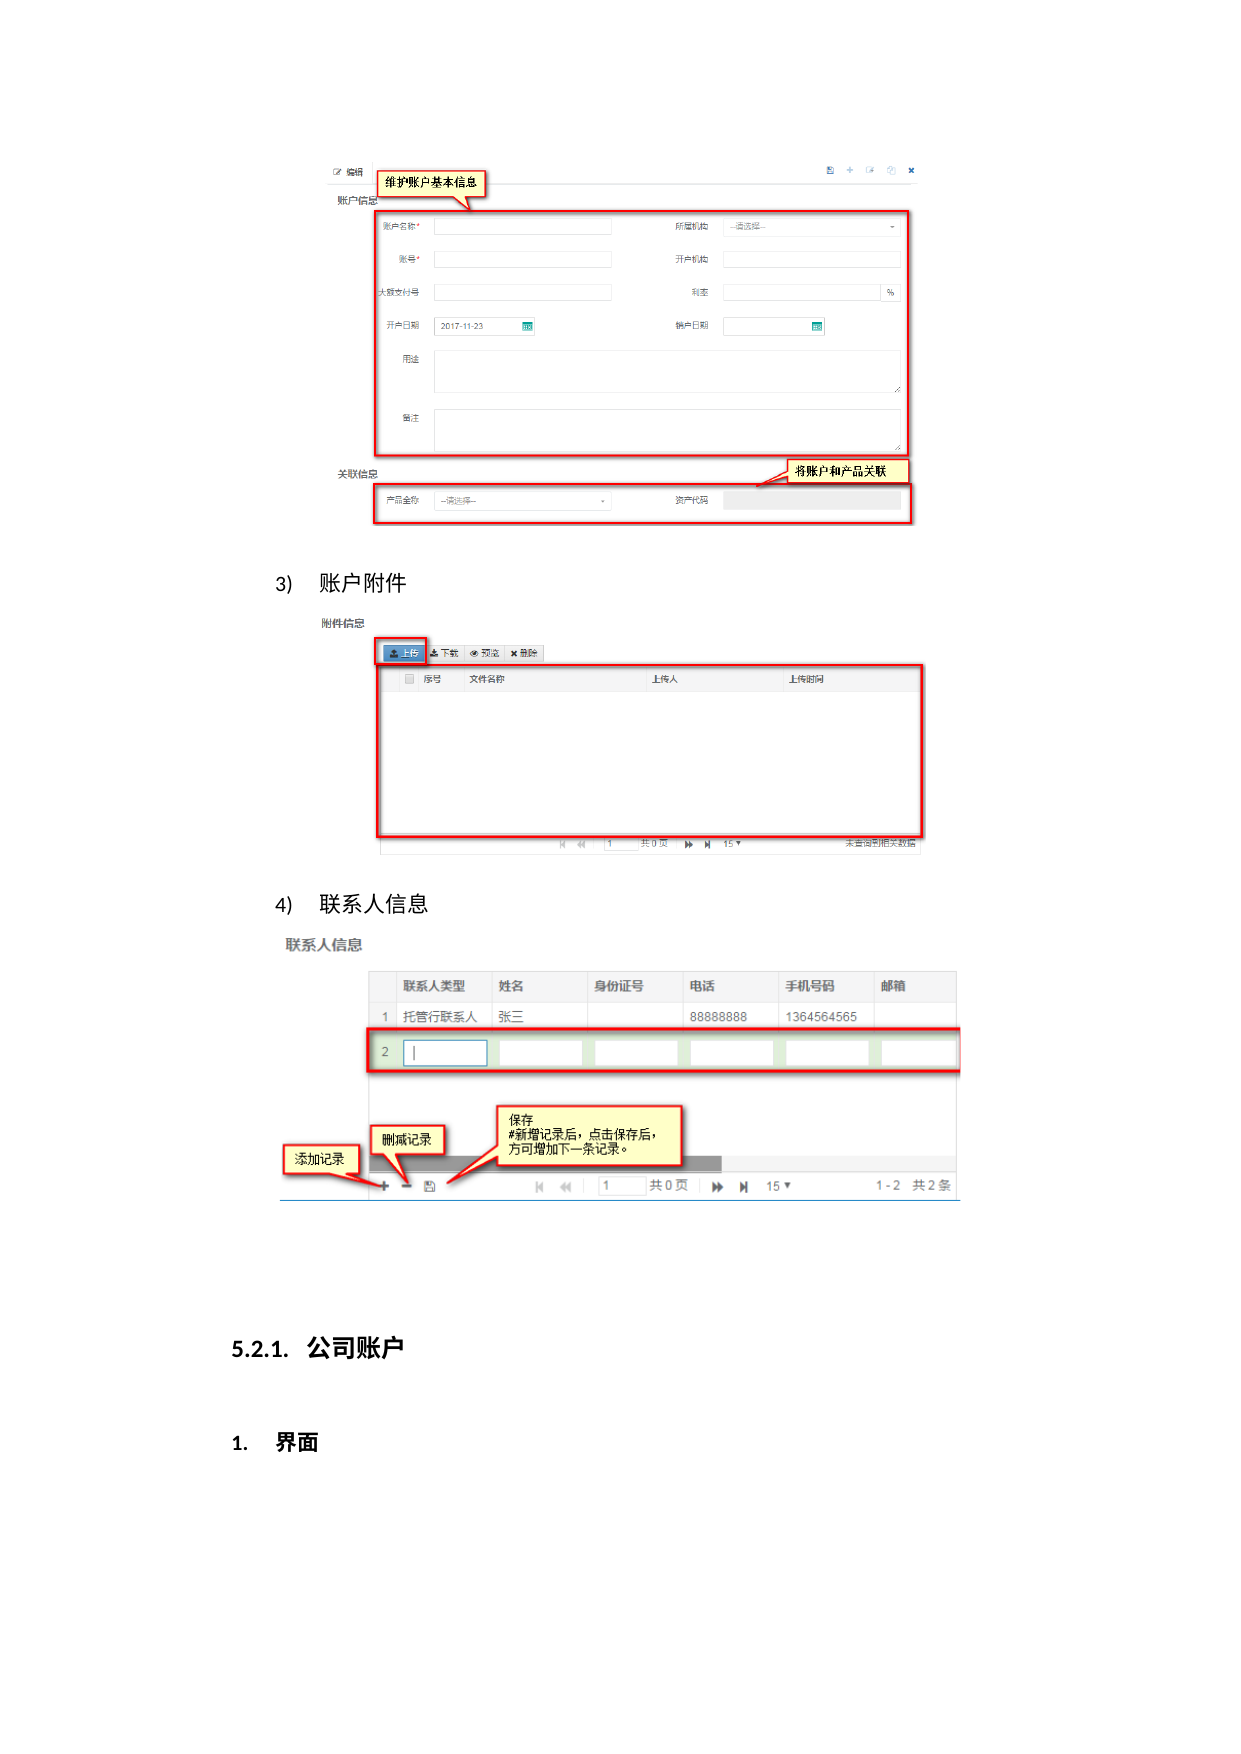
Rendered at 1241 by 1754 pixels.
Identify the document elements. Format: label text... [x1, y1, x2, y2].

picture [325, 162, 918, 526]
picture [314, 613, 926, 857]
list 界面 [231, 1424, 1053, 1457]
list 联系人信息 [275, 887, 1053, 919]
picture [279, 935, 961, 1202]
list 账户附件 [275, 565, 1053, 598]
subtitle 公司账户 [231, 1314, 1053, 1379]
